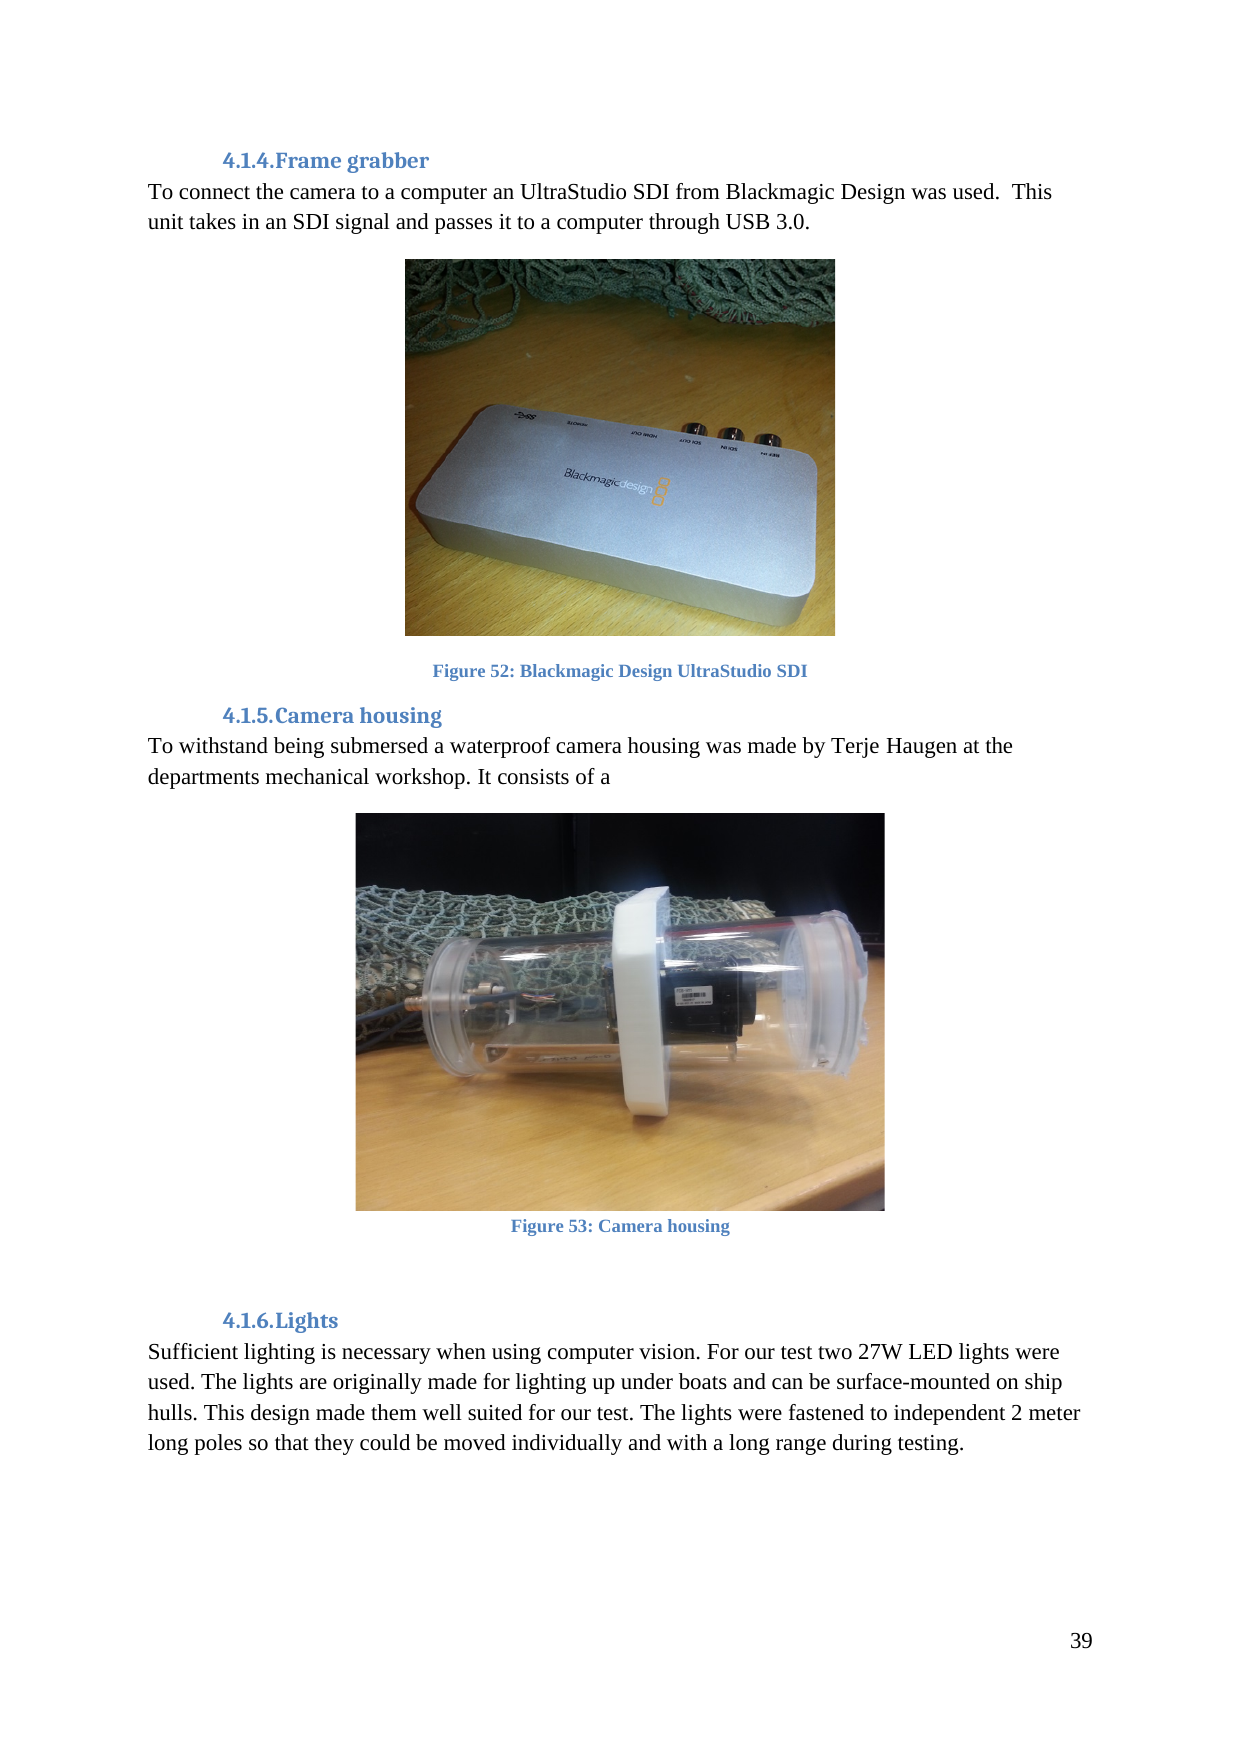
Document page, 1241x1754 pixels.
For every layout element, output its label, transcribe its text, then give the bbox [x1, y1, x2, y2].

subtitle Camera housing [223, 702, 1093, 729]
subtitle Frame grabber [223, 148, 1093, 174]
text To connect the camera to a computer an UltraStudio SDI from Blackmagic Design was used. This unit takes in an SDI signal and passes it to a computer through USB 3.0. [148, 178, 1093, 234]
text Sufficient lighting is necessary when using computer vision. For our test two 27W LED lights were used. The lights are originally made for lighting up under boats and can be surface-mounted on ship hulls. This design made them well suited for our test. The lights were fastened to independent 2 meter long poles so that they could be moved individually and with a long range during testing. [148, 1338, 1093, 1455]
subtitle Lights [223, 1308, 1093, 1334]
picture [355, 813, 885, 1211]
text Figure 52: Blackmagic Design UltraStudio SDI [148, 660, 1093, 682]
text To withstand being submersed a waterproof camera housing was made by Terje Haugen at the departments mechanical workshop. It consists of a [148, 733, 1093, 789]
picture [405, 259, 836, 636]
text Figure 53: Camera housing [148, 1214, 1093, 1236]
